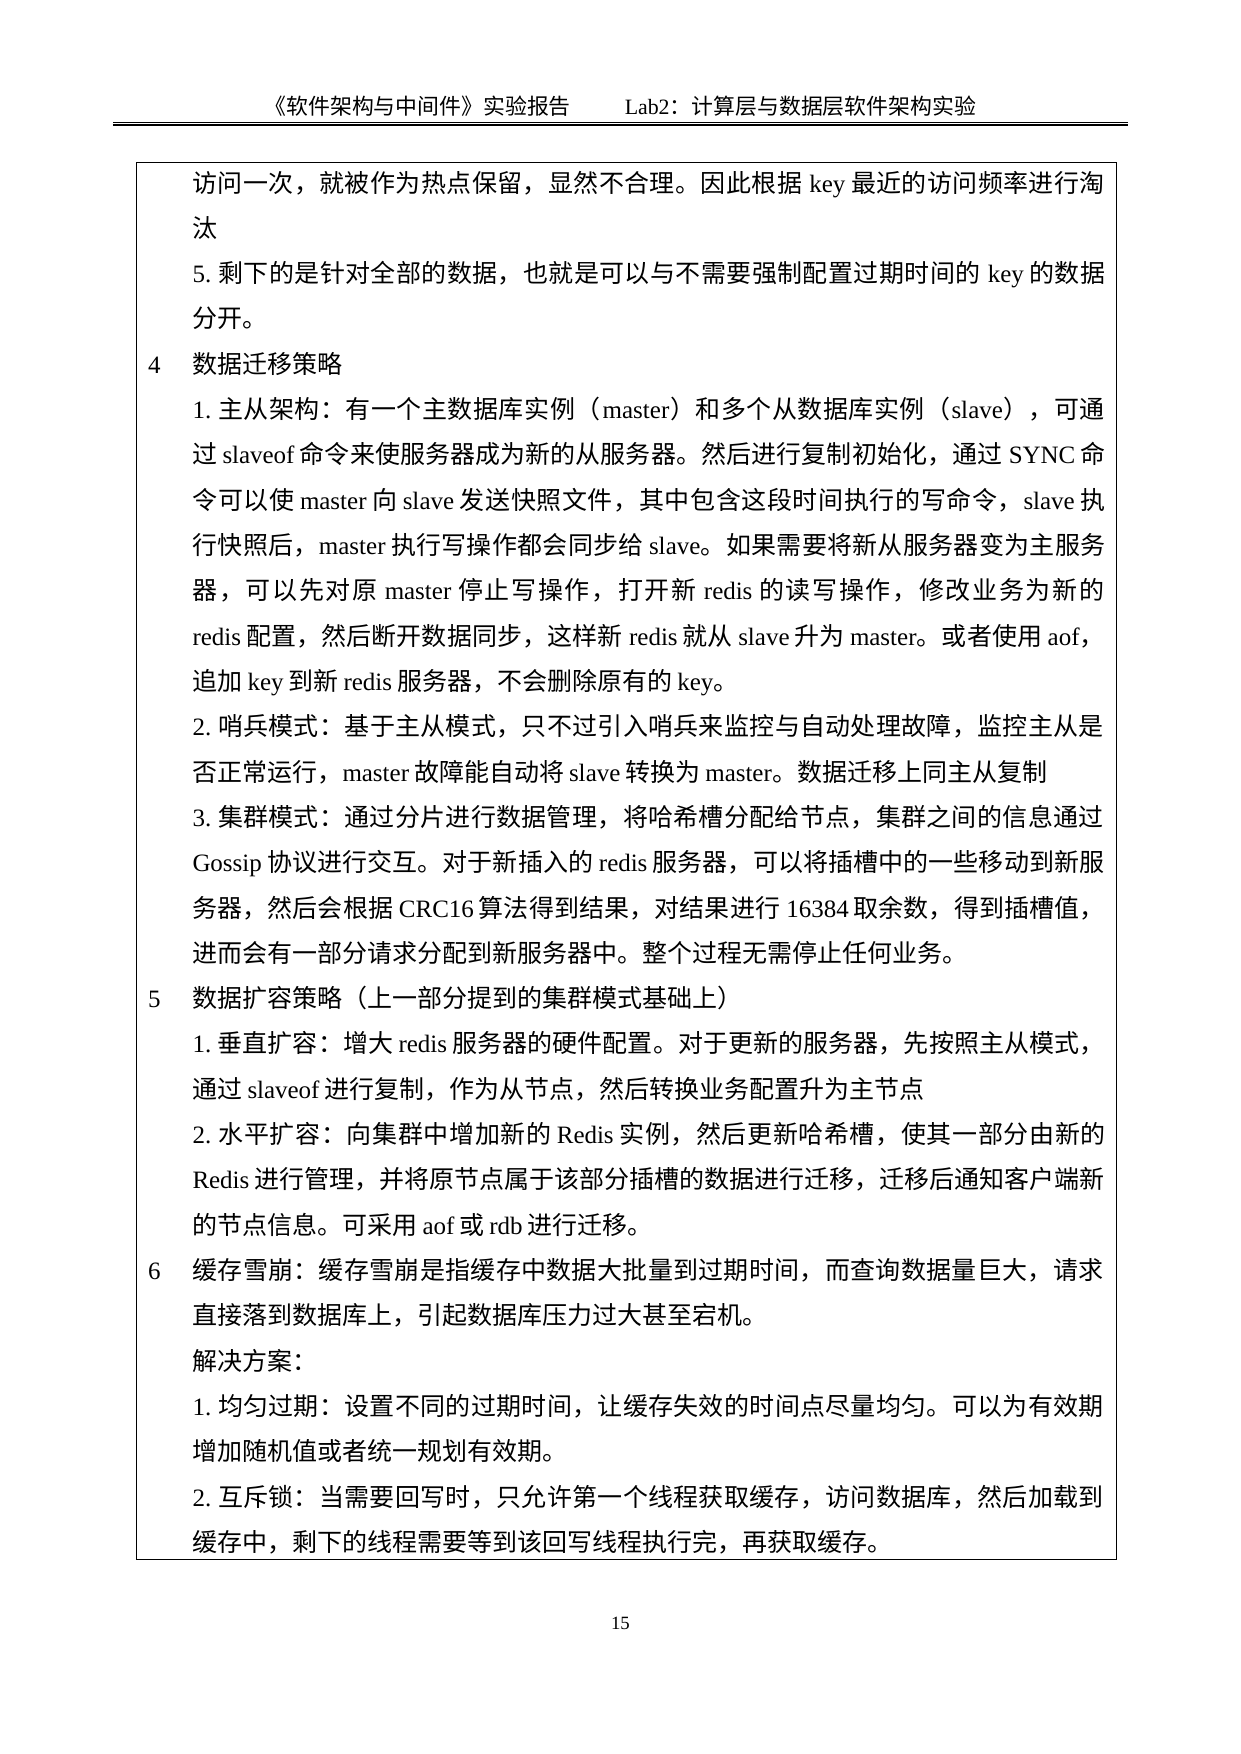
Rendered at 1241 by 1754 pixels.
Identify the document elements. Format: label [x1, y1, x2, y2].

table_cell [137, 163, 1116, 1559]
